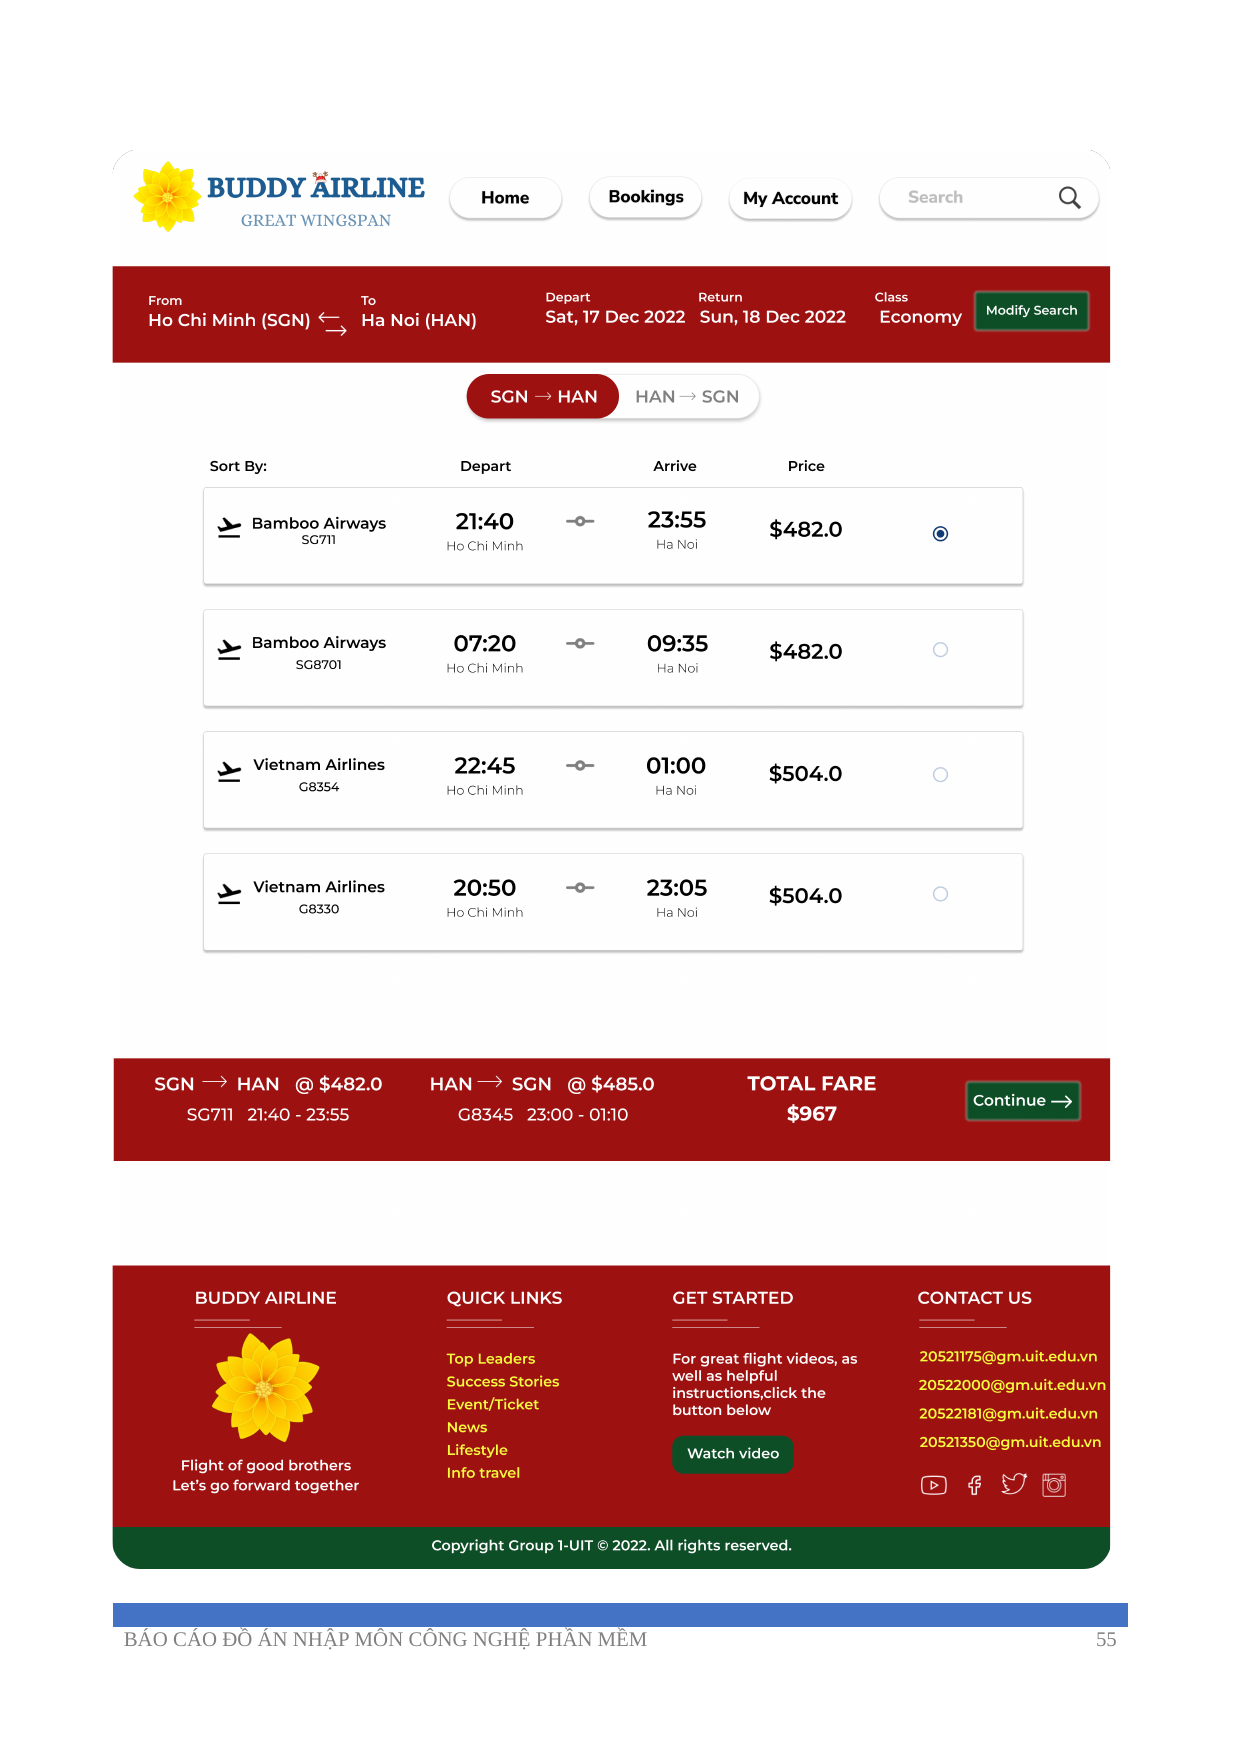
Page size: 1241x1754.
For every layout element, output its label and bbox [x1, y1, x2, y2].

picture [112, 150, 1110, 1569]
